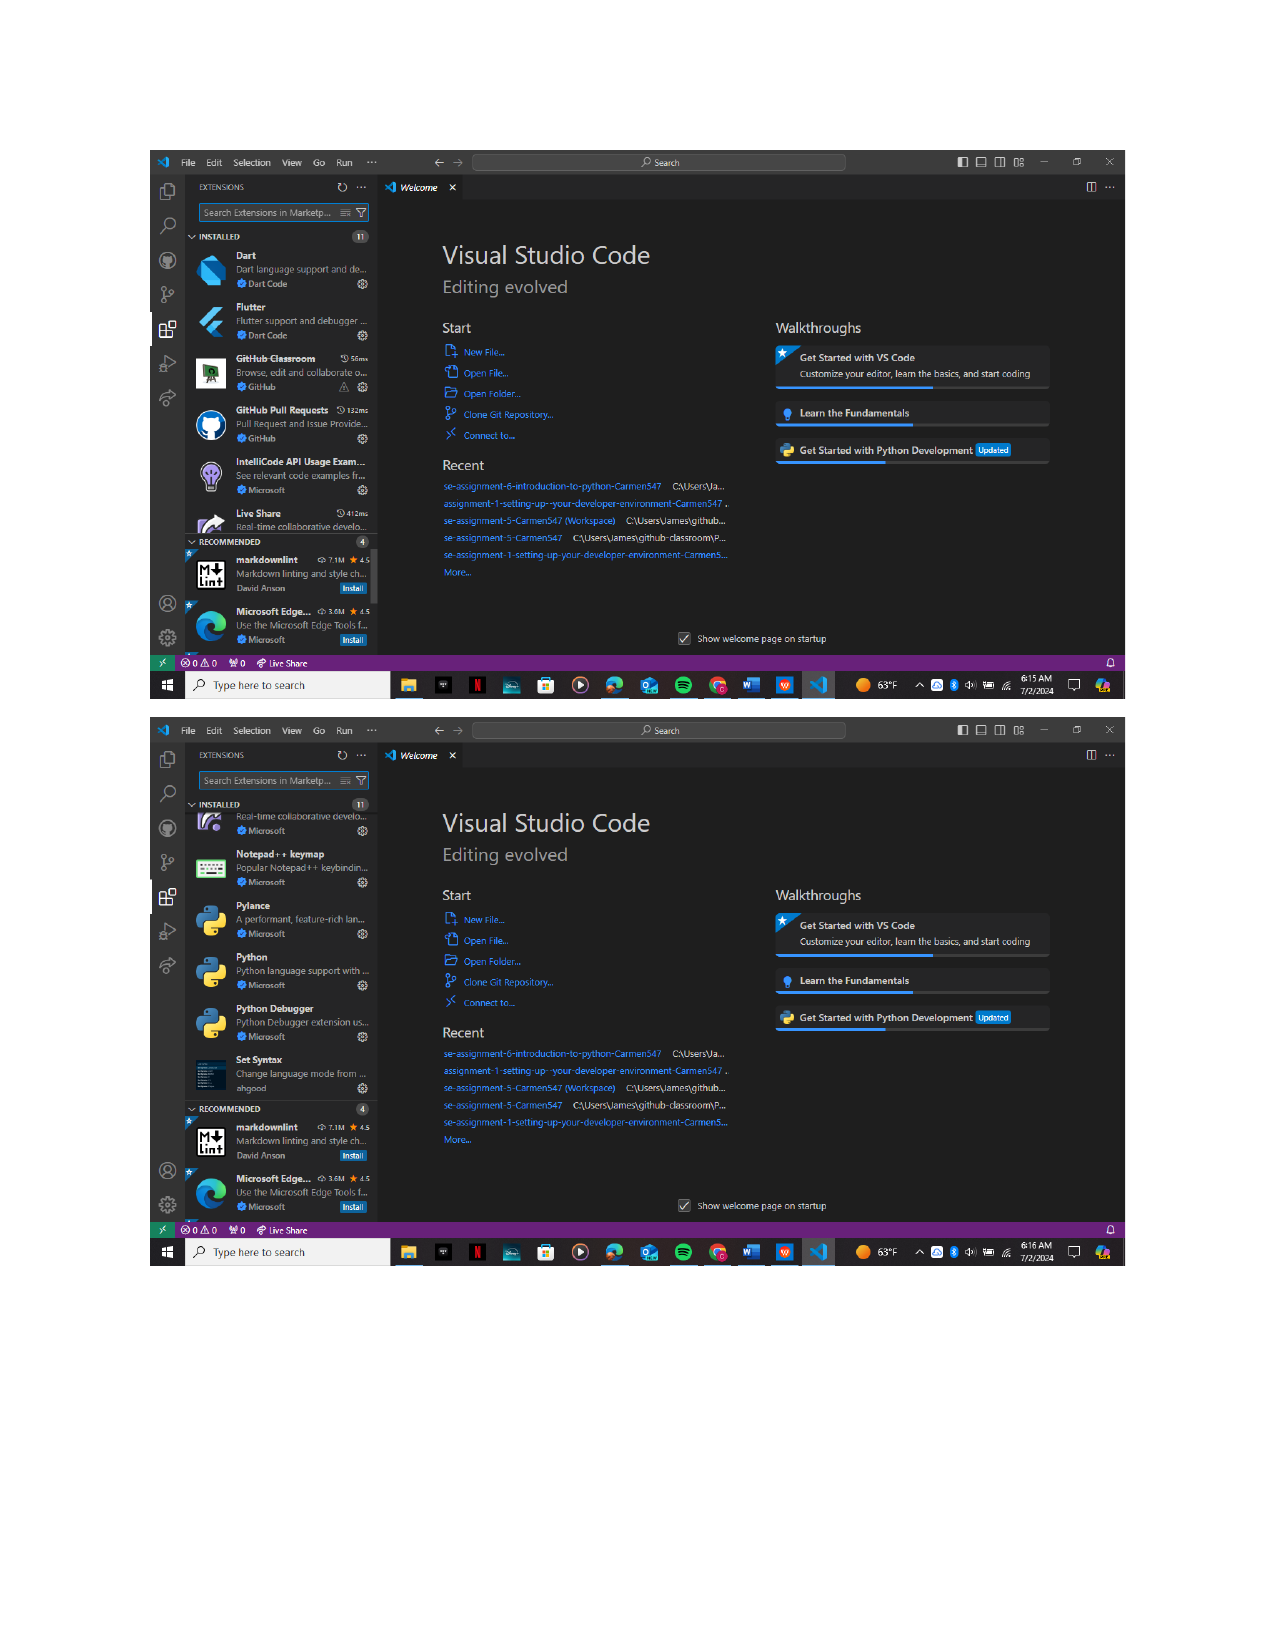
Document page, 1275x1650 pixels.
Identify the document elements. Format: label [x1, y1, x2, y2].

picture [150, 150, 1125, 699]
picture [150, 717, 1125, 1266]
